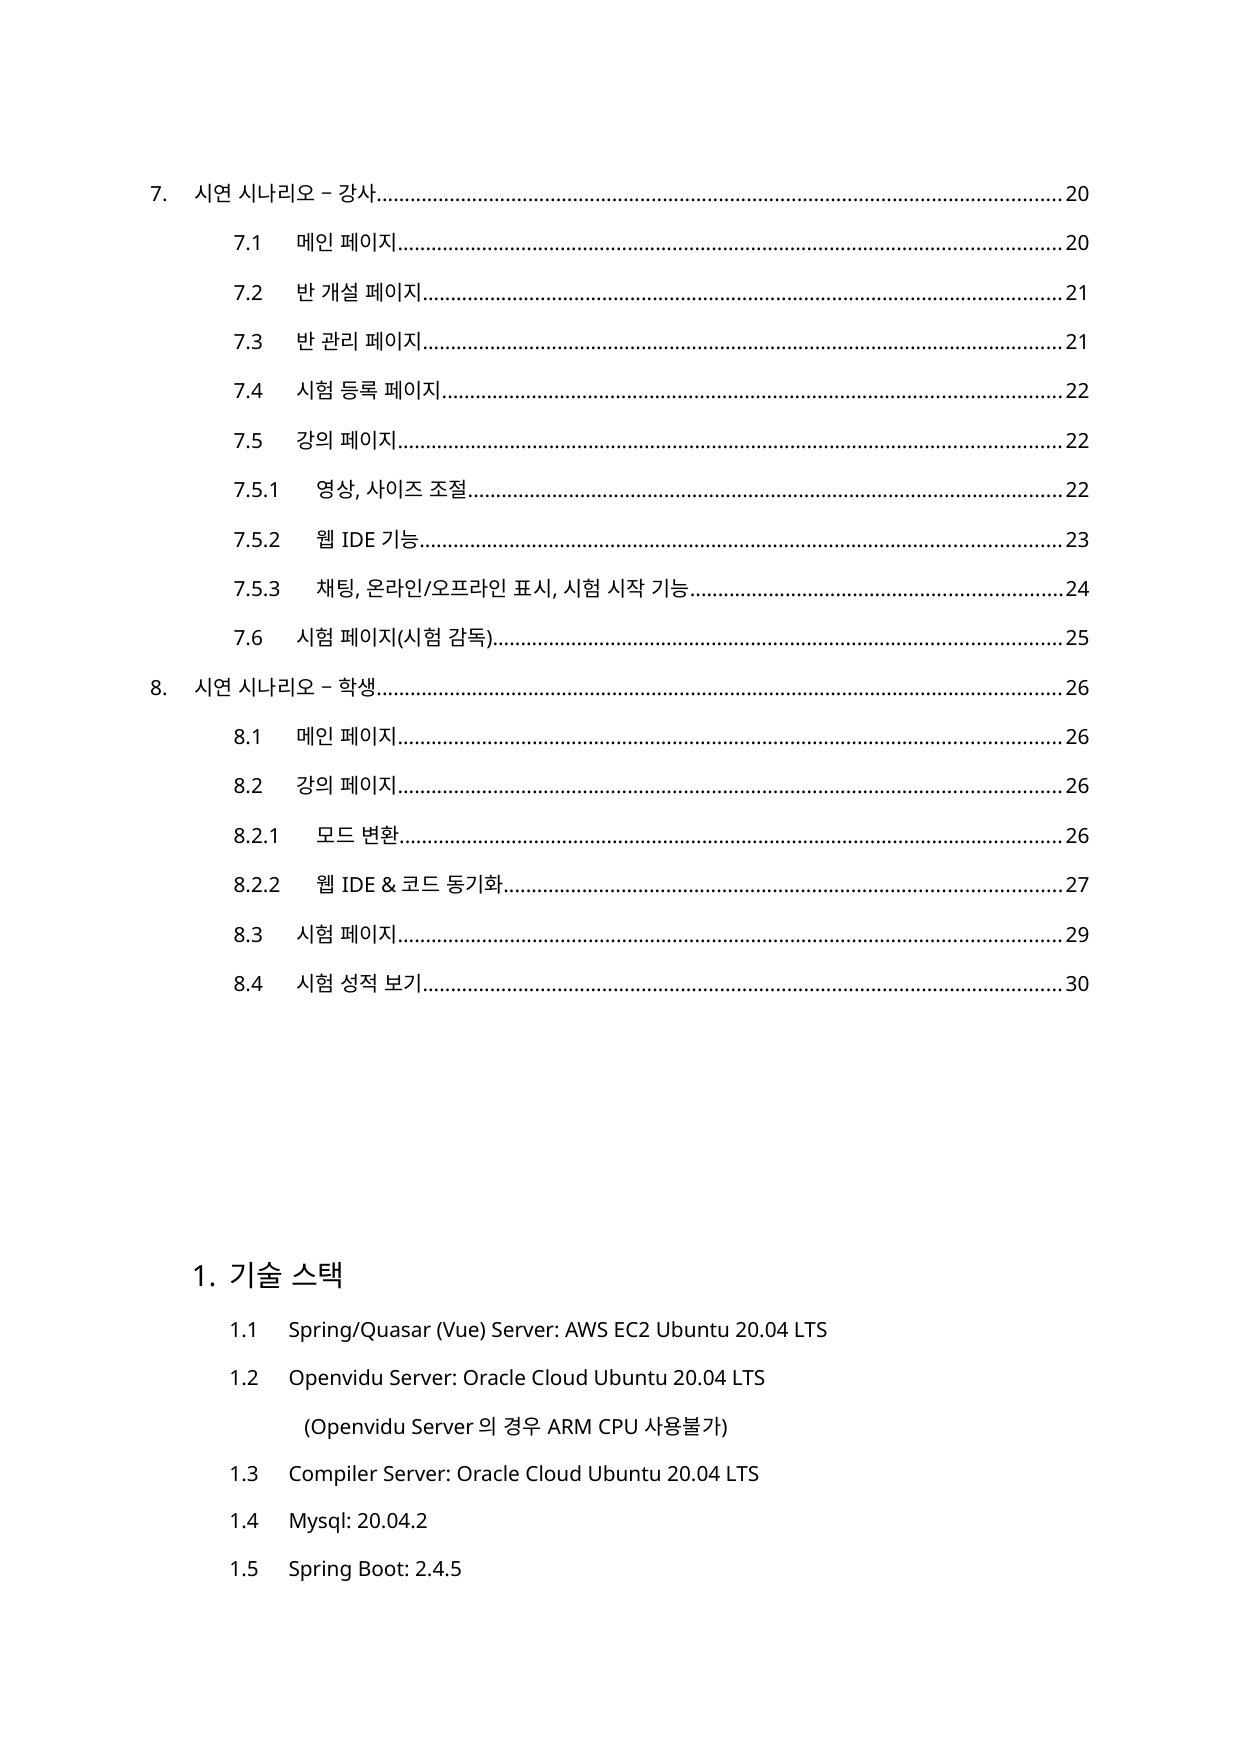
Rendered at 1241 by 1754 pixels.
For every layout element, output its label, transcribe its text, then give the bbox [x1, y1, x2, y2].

list Compiler Server: Oracle Cloud Ubuntu 20.04 LTS [229, 1459, 1090, 1488]
list (Openvidu Server의 경우 ARM CPU 사용불가) [262, 1410, 1090, 1440]
list Openvidu Server: Oracle Cloud Ubuntu 20.04 LTS [229, 1363, 1090, 1391]
list Spring/Quasar (Vue) Server: AWS EC2 Ubuntu 20.04 LTS [229, 1315, 1090, 1344]
list Spring Boot: 2.4.5 [229, 1554, 1090, 1582]
subtitle 기술 스택 [192, 1253, 1090, 1295]
list Mysql: 20.04.2 [229, 1507, 1090, 1535]
